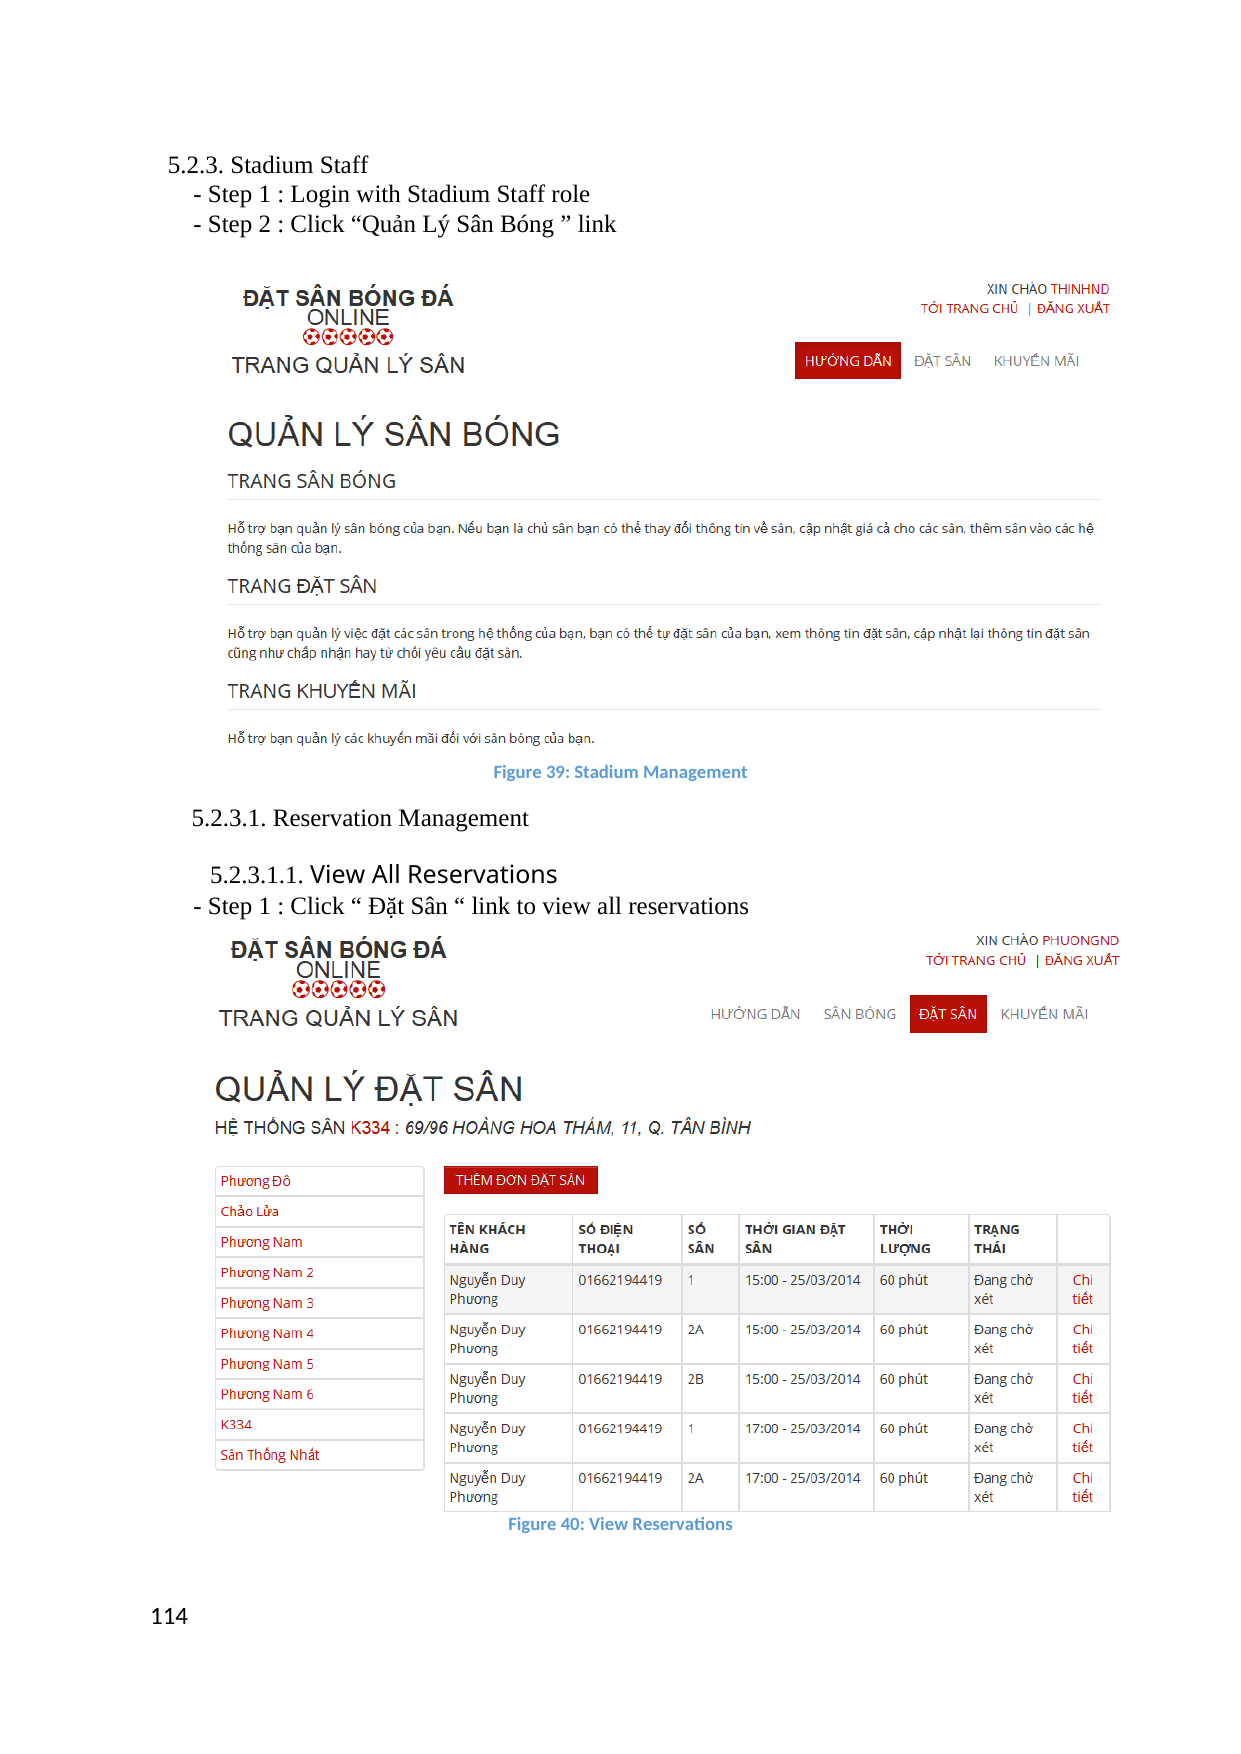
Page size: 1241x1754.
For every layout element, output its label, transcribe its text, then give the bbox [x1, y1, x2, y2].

subtitle Stadium Staff [168, 150, 1091, 179]
subtitle View All Reservations [210, 857, 1091, 891]
text - Step 2 : Click “Quản Lý Sân Bóng ” link [193, 209, 1091, 238]
picture [193, 269, 1134, 760]
text - Step 1 : Login with Stadium Staff role [193, 179, 1091, 208]
text - Step 1 : Click “ Đặt Sân “ link to view all reservations [193, 891, 1091, 919]
picture [193, 920, 1131, 1512]
subtitle Reservation Management [191, 804, 1091, 832]
